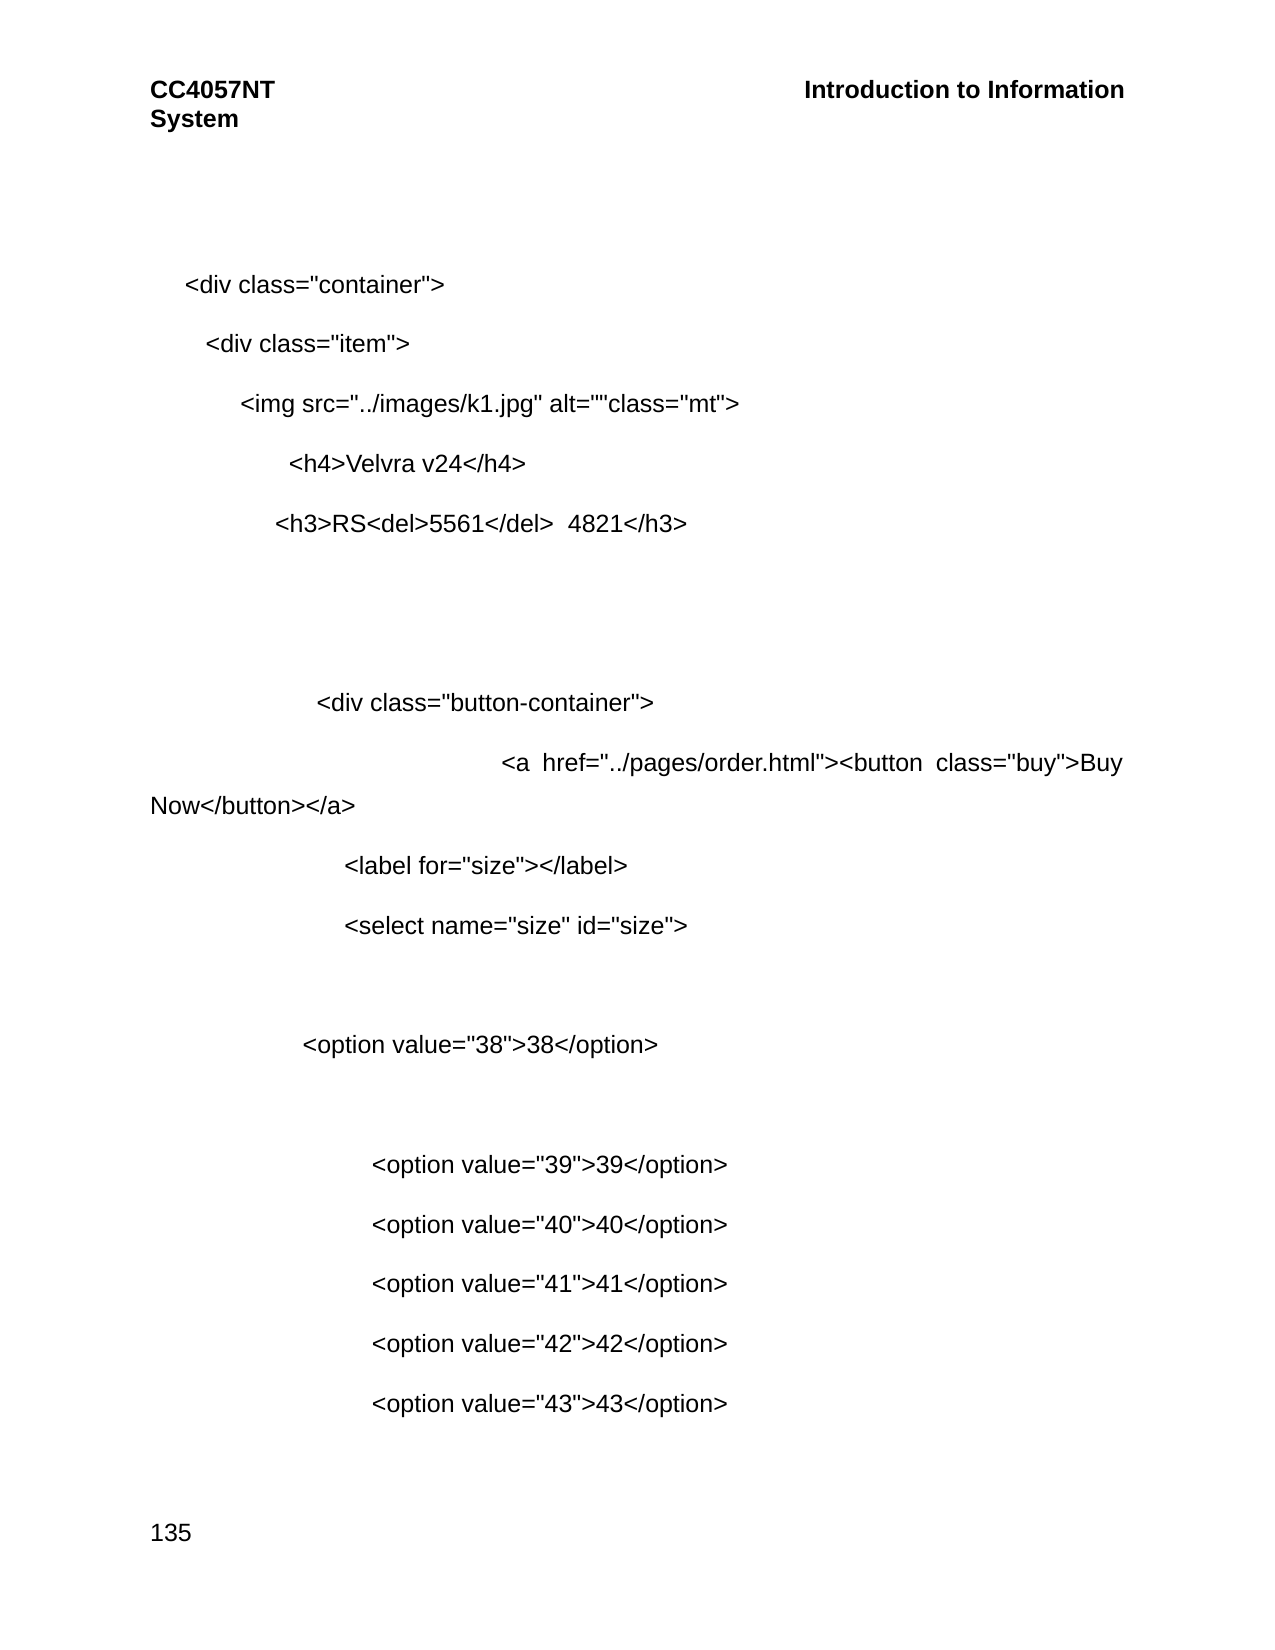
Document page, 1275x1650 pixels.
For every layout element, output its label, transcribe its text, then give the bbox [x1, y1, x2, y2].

text <option value="39">39</option> [150, 1150, 1125, 1178]
text <select name="size" id="size"> [150, 911, 1125, 939]
text <div class="container"> [150, 269, 1125, 298]
text <a href="../pages/order.html"><button class="buy">Buy Now</button></a> [150, 748, 1125, 820]
text <option value="42">42</option> [150, 1329, 1125, 1358]
text <div class="item"> [150, 329, 1125, 358]
text <label for="size"></label> [150, 851, 1125, 879]
text <option value="38">38</option> [150, 1030, 1125, 1059]
text <h4>Velvra v24</h4> [150, 449, 1125, 478]
text <option value="40">40</option> [150, 1209, 1125, 1238]
text <option value="41">41</option> [150, 1269, 1125, 1298]
text <h3>RS<del>5561</del> 4821</h3> [150, 509, 1125, 537]
text <option value="43">43</option> [150, 1389, 1125, 1418]
text <div class="button-container"> [150, 688, 1125, 717]
text <img src="../images/k1.jpg" alt=""class="mt"> [150, 389, 1125, 418]
